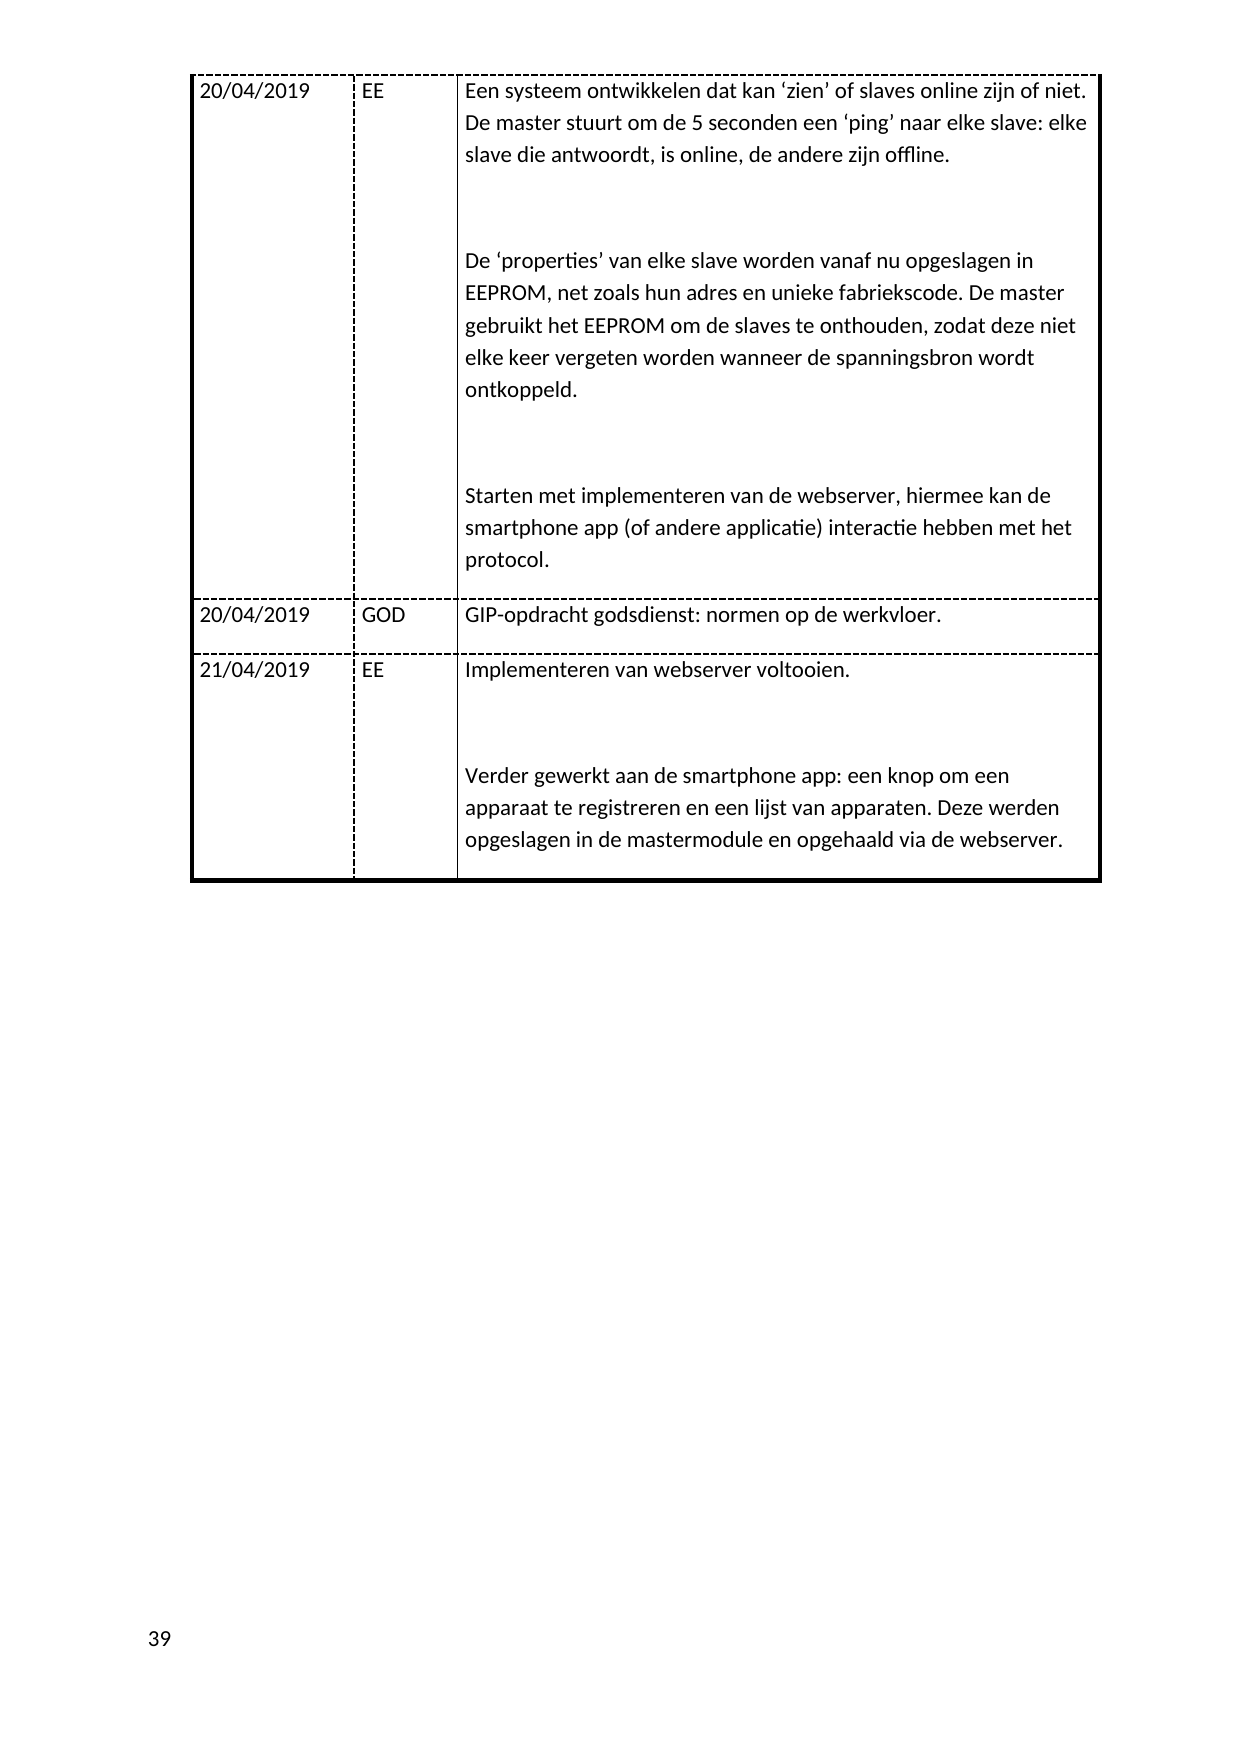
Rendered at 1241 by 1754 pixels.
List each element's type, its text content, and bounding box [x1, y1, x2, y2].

table_cell 20/04/2019 [194, 74, 354, 598]
table_cell EE [354, 74, 457, 598]
table_cell EE [354, 653, 457, 878]
table_cell Implementeren van webserver voltooien. Verder gewerkt aan de smartphone app: een knop om een apparaat te registreren en een lijst van apparaten. Deze werden opgeslagen in de mastermodule en opgehaald via de webserver. [458, 653, 1098, 878]
table_cell GOD [354, 598, 457, 653]
table_cell Een systeem ontwikkelen dat kan ‘zien’ of slaves online zijn of niet. De master stuurt om de 5 seconden een ‘ping’ naar elke slave: elke slave die antwoordt, is online, de andere zijn offline. De ‘properties’ van elke slave worden vanaf nu opgeslagen in EEPROM, net zoals hun adres en unieke fabriekscode. De master gebruikt het EEPROM om de slaves te onthouden, zodat deze niet elke keer vergeten worden wanneer de spanningsbron wordt ontkoppeld. Starten met implementeren van de webserver, hiermee kan de smartphone app (of andere applicatie) interactie hebben met het protocol. [458, 74, 1098, 598]
table_cell GIP-opdracht godsdienst: normen op de werkvloer. [458, 598, 1098, 653]
table_cell 20/04/2019 [194, 598, 354, 653]
table_cell 21/04/2019 [194, 653, 354, 878]
